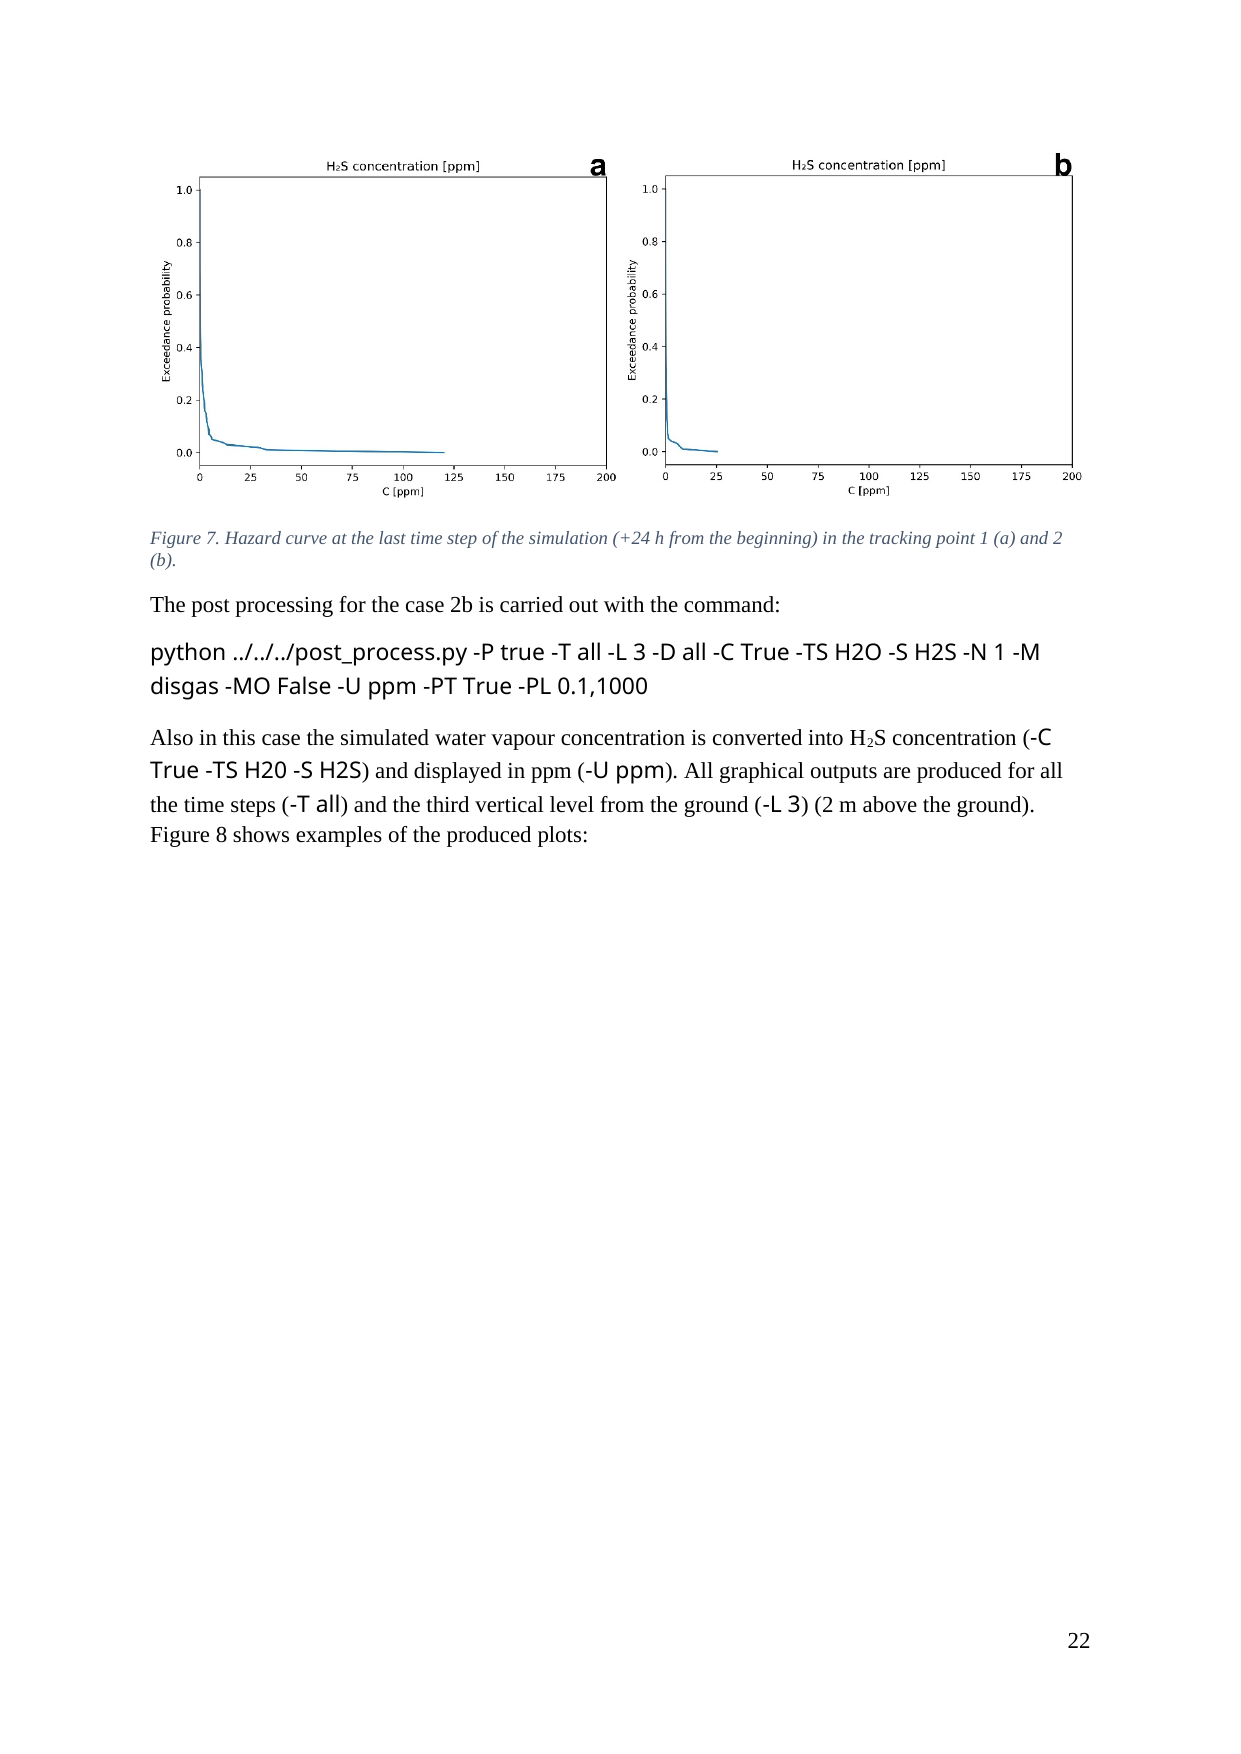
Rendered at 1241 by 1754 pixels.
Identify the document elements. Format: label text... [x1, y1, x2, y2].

text Also in this case the simulated water vapour concentration is converted into H2S concentration (-C True -TS H20 -S H2S) and displayed in ppm (-U ppm). All graphical outputs are produced for all the time steps (-T all) and the third vertical level from the ground (-L 3) (2 m above the ground). Figure 8 shows examples of the produced plots: [150, 721, 1090, 848]
text Figure . Hazard curve at the last time step of the simulation (+24 h from the beginning) in the tracking point 1 (a) and 2 (b). [150, 527, 1090, 570]
text python ../../../post_process.py -P true -T all -L 3 -D all -C True -TS H2O -S H2S -N 1 -M disgas -MO False -U ppm -PT True -PL 0.1,1000 [150, 636, 1090, 701]
picture [150, 150, 1093, 509]
text The post processing for the case 2b is carried out with the command: [150, 591, 1090, 618]
